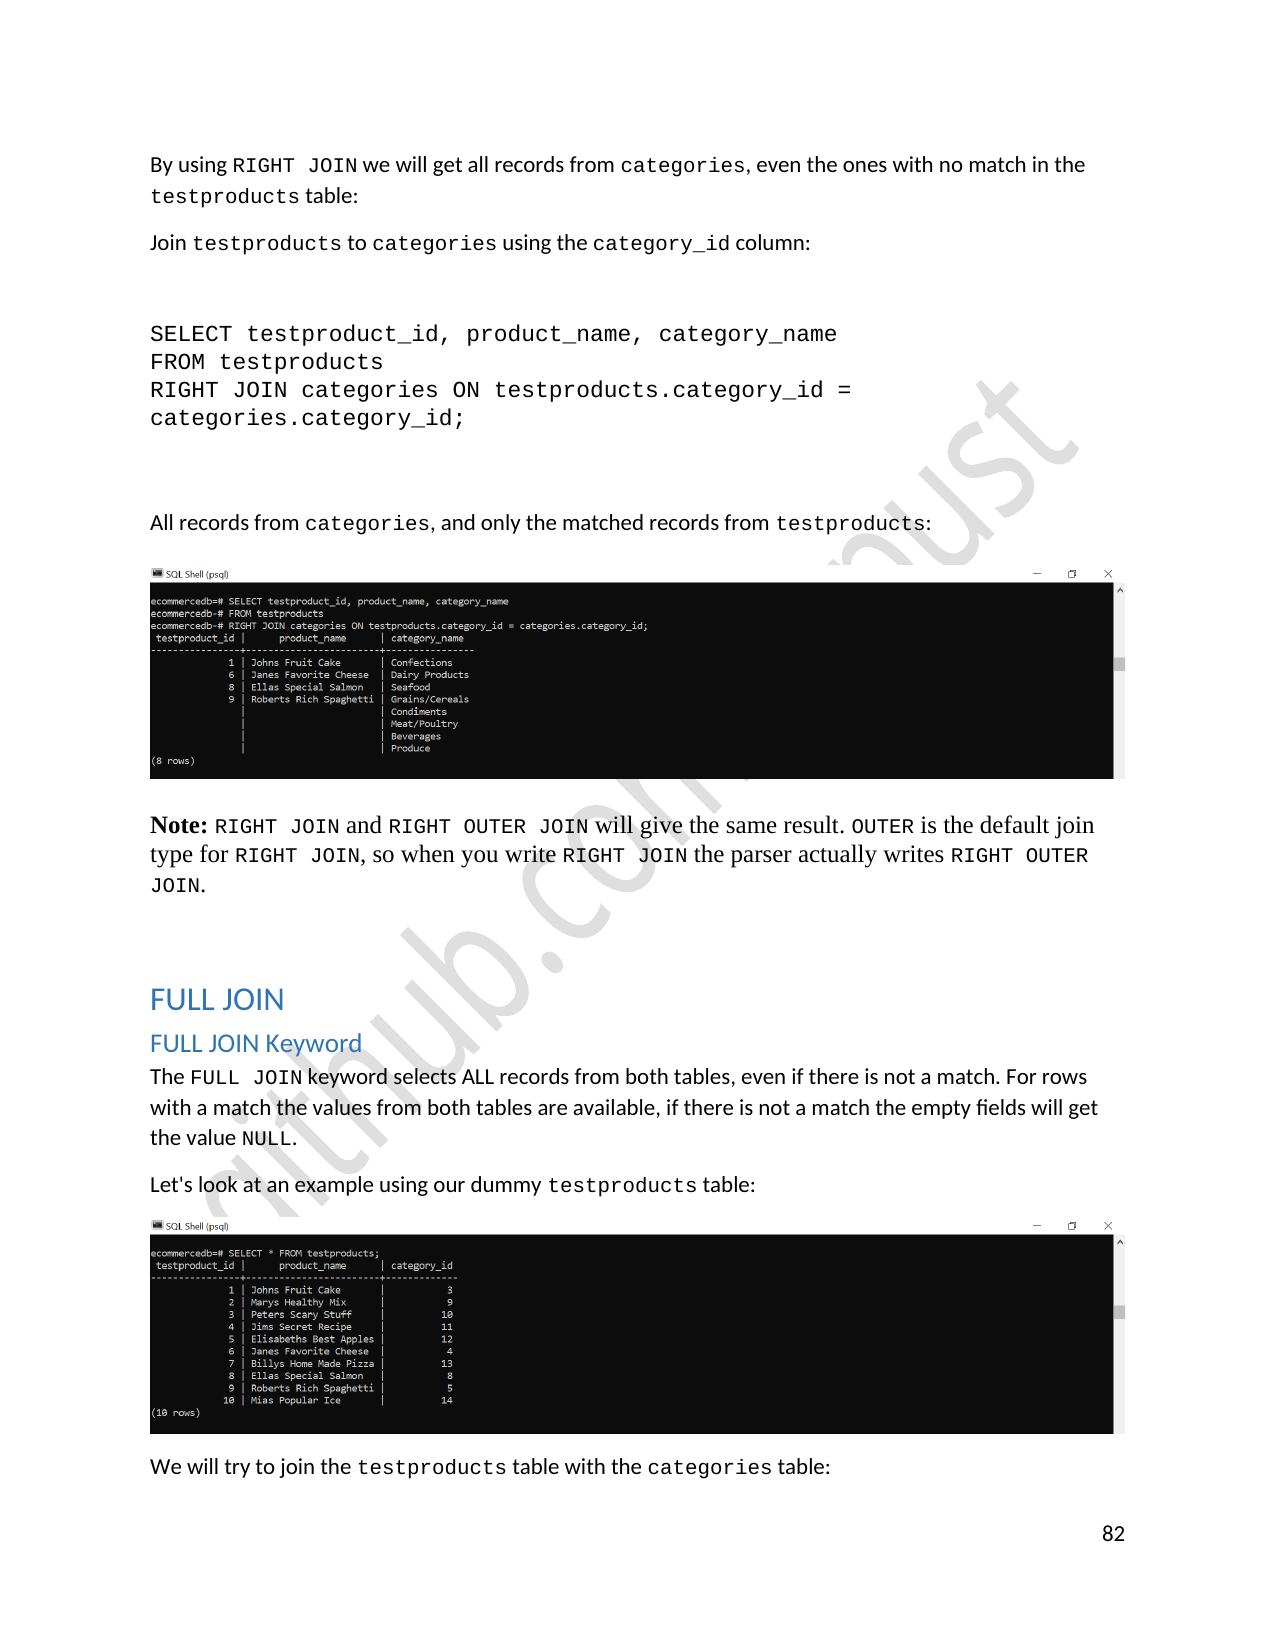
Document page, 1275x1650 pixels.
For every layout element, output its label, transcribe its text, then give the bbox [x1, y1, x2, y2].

text By using RIGHT JOIN we will get all records from categories, even the ones with no match in the testproducts table: [150, 150, 1125, 209]
picture [150, 565, 1125, 779]
subtitle FULL JOIN [150, 978, 1125, 1019]
subtitle FULL JOIN Keyword [150, 1026, 1125, 1059]
text All records from categories, and only the matched records from testproducts: [150, 508, 1125, 536]
text Note: RIGHT JOIN and RIGHT OUTER JOIN will give the same result. OUTER is the default join type for RIGHT JOIN, so when you write RIGHT JOIN the parser actually writes RIGHT OUTER JOIN. [150, 810, 1125, 898]
picture [150, 1217, 1125, 1434]
text SELECT testproduct_id, product_name, category_name FROM testproducts RIGHT JOIN categories ON testproducts.category_id = categories.category_id; [150, 322, 1125, 432]
text We will try to join the testproducts table with the categories table: [150, 1452, 1125, 1481]
text Let's look at an example using our dummy testproducts table: [150, 1170, 1125, 1199]
text The FULL JOIN keyword selects ALL records from both tables, even if there is not a match. For rows with a match the values from both tables are available, if there is not a match the empty fields will get the value NULL. [150, 1062, 1125, 1151]
text Join testproducts to categories using the category_id column: [150, 228, 1125, 257]
